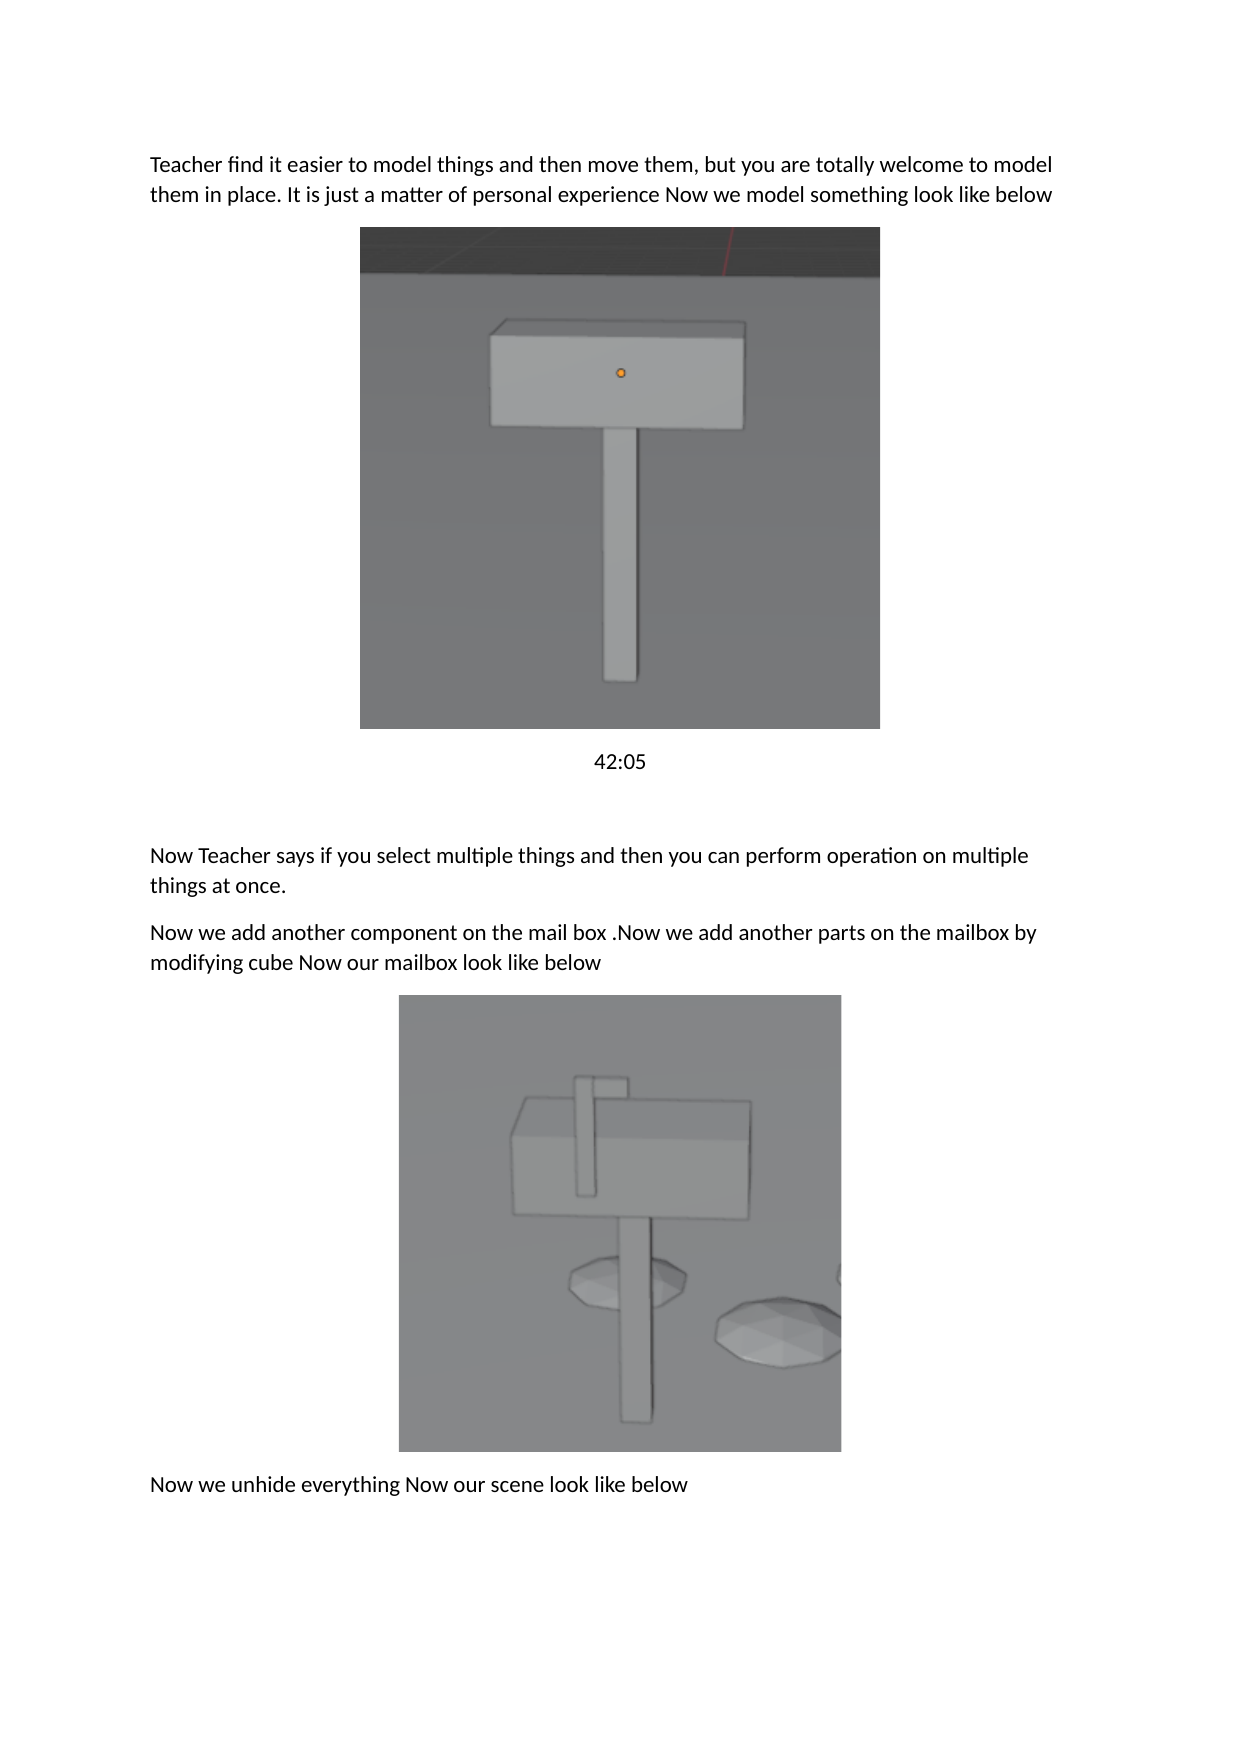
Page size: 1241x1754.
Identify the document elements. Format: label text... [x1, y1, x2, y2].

text Now we add another component on the mail box .Now we add another parts on the mailbox by modifying cube Now our mailbox look like below [150, 918, 1090, 977]
picture [398, 995, 842, 1452]
text Now we unhide everything Now our scene look like below [150, 1471, 1090, 1499]
text Teacher find it easier to model things and then move them, but you are totally welcome to model them in place. It is just a matter of personal experience Now we model something look like below [150, 150, 1090, 208]
text Now Teacher says if you select multiple things and then you can perform operation on multiple things at once. [150, 841, 1090, 899]
text 42:05 [150, 747, 1090, 776]
picture [360, 227, 881, 729]
